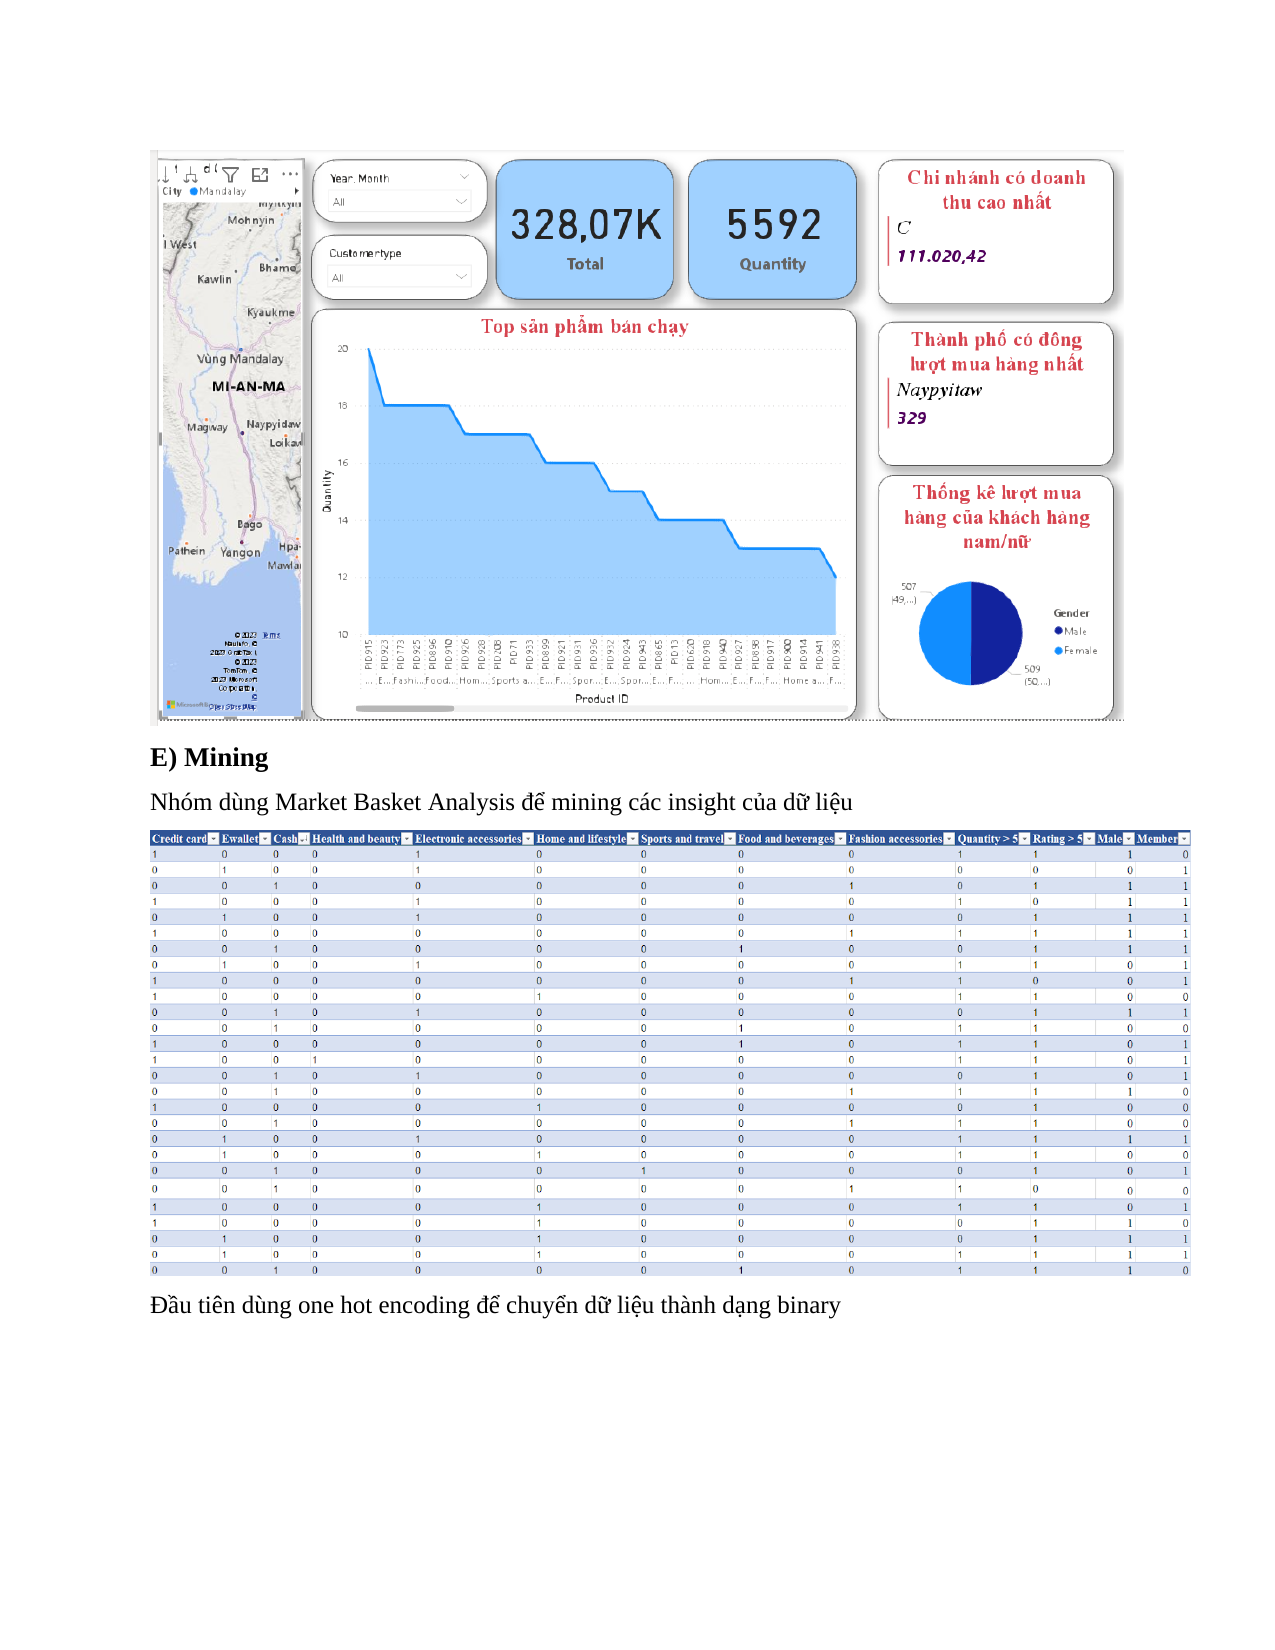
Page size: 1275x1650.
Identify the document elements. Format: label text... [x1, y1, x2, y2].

picture [150, 830, 1191, 1276]
picture [150, 150, 1124, 726]
list Đầu tiên dùng one hot encoding để chuyển dữ liệu thành dạng binary [150, 1290, 1125, 1319]
list Mining [150, 741, 1125, 772]
list Nhóm dùng Market Basket Analysis để mining các insight của dữ liệu [150, 787, 1125, 815]
